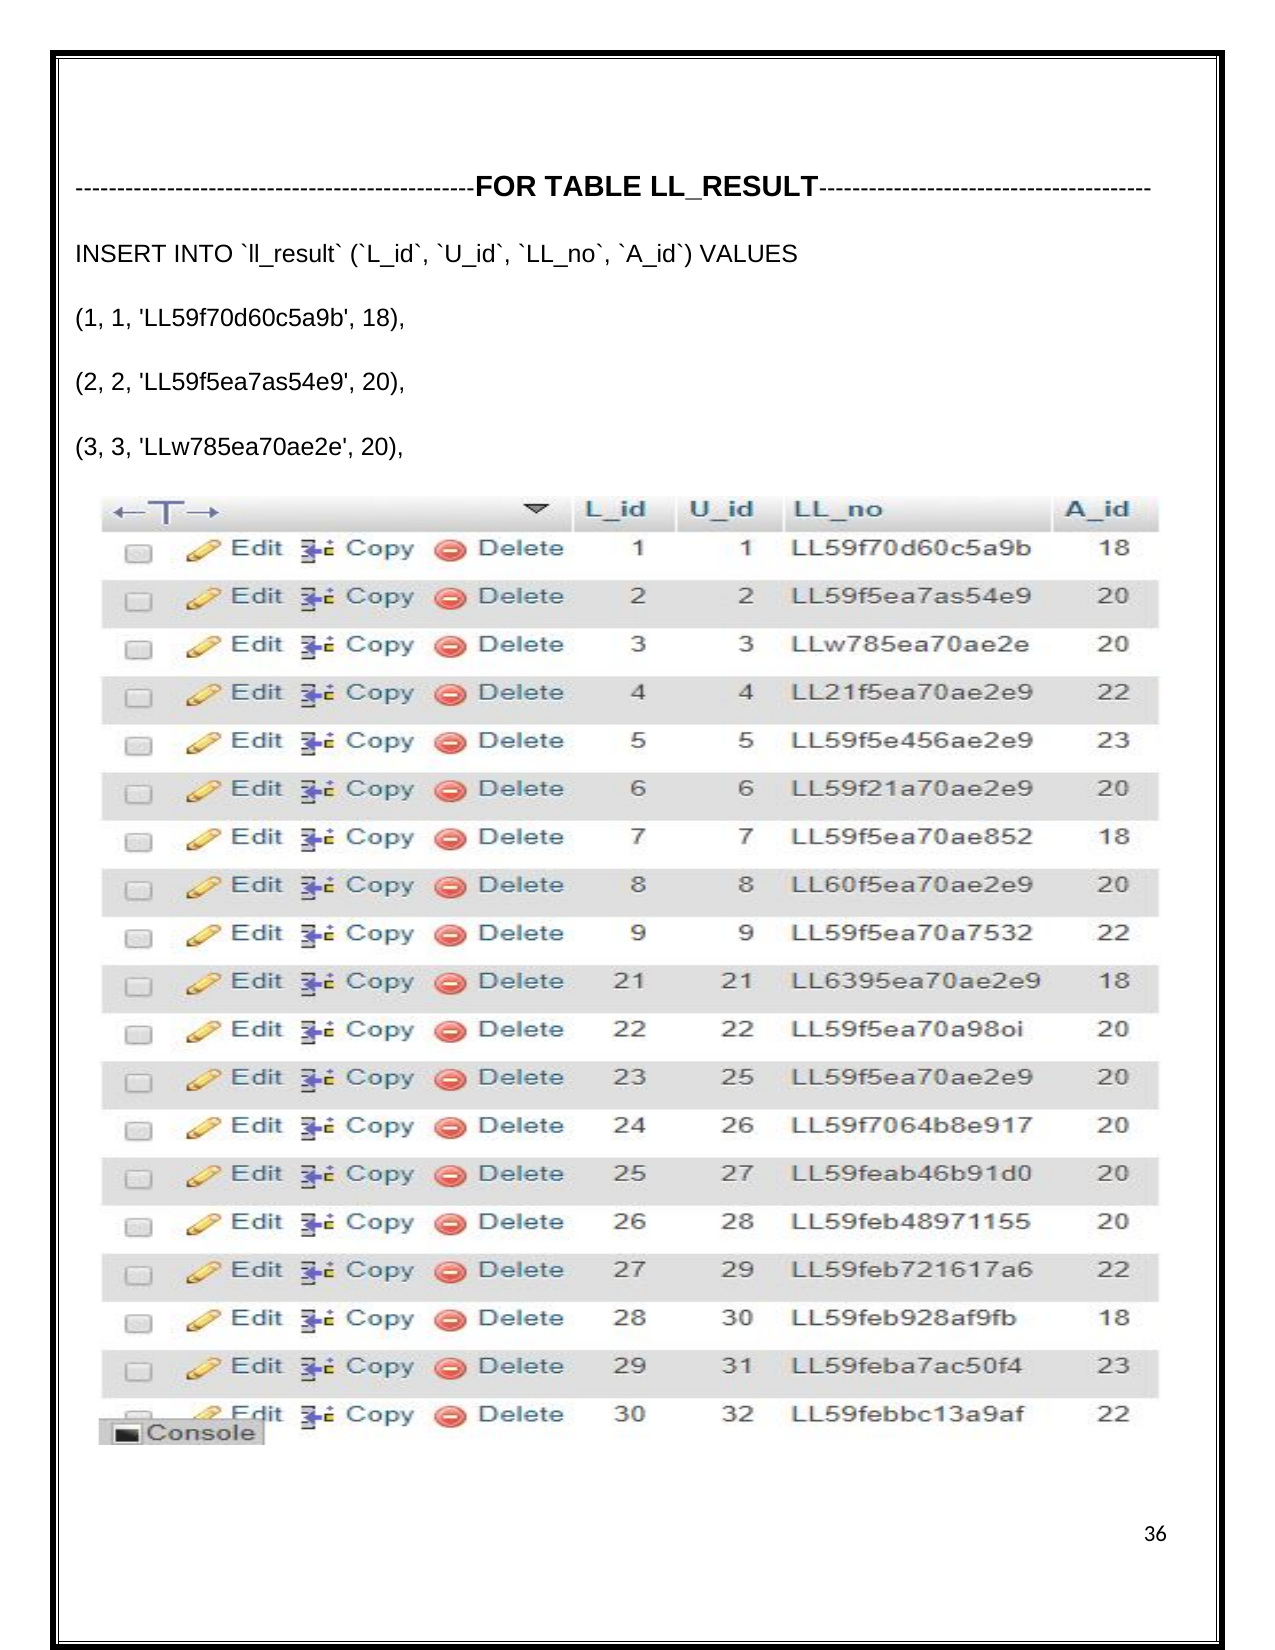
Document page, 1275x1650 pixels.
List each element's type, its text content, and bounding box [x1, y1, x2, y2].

text ------------------------------------------------FOR TABLE LL_RESULT---------------------------------------- [75, 169, 1167, 203]
picture [98, 496, 1164, 1445]
text INSERT INTO `ll_result` (`L_id`, `U_id`, `LL_no`, `A_id`) VALUES [75, 239, 1167, 268]
text (1, 1, 'LL59f70d60c5a9b', 18), [75, 303, 1167, 332]
text (3, 3, 'LLw785ea70ae2e', 20), [75, 432, 1167, 460]
text (2, 2, 'LL59f5ea7as54e9', 20), [75, 367, 1167, 396]
